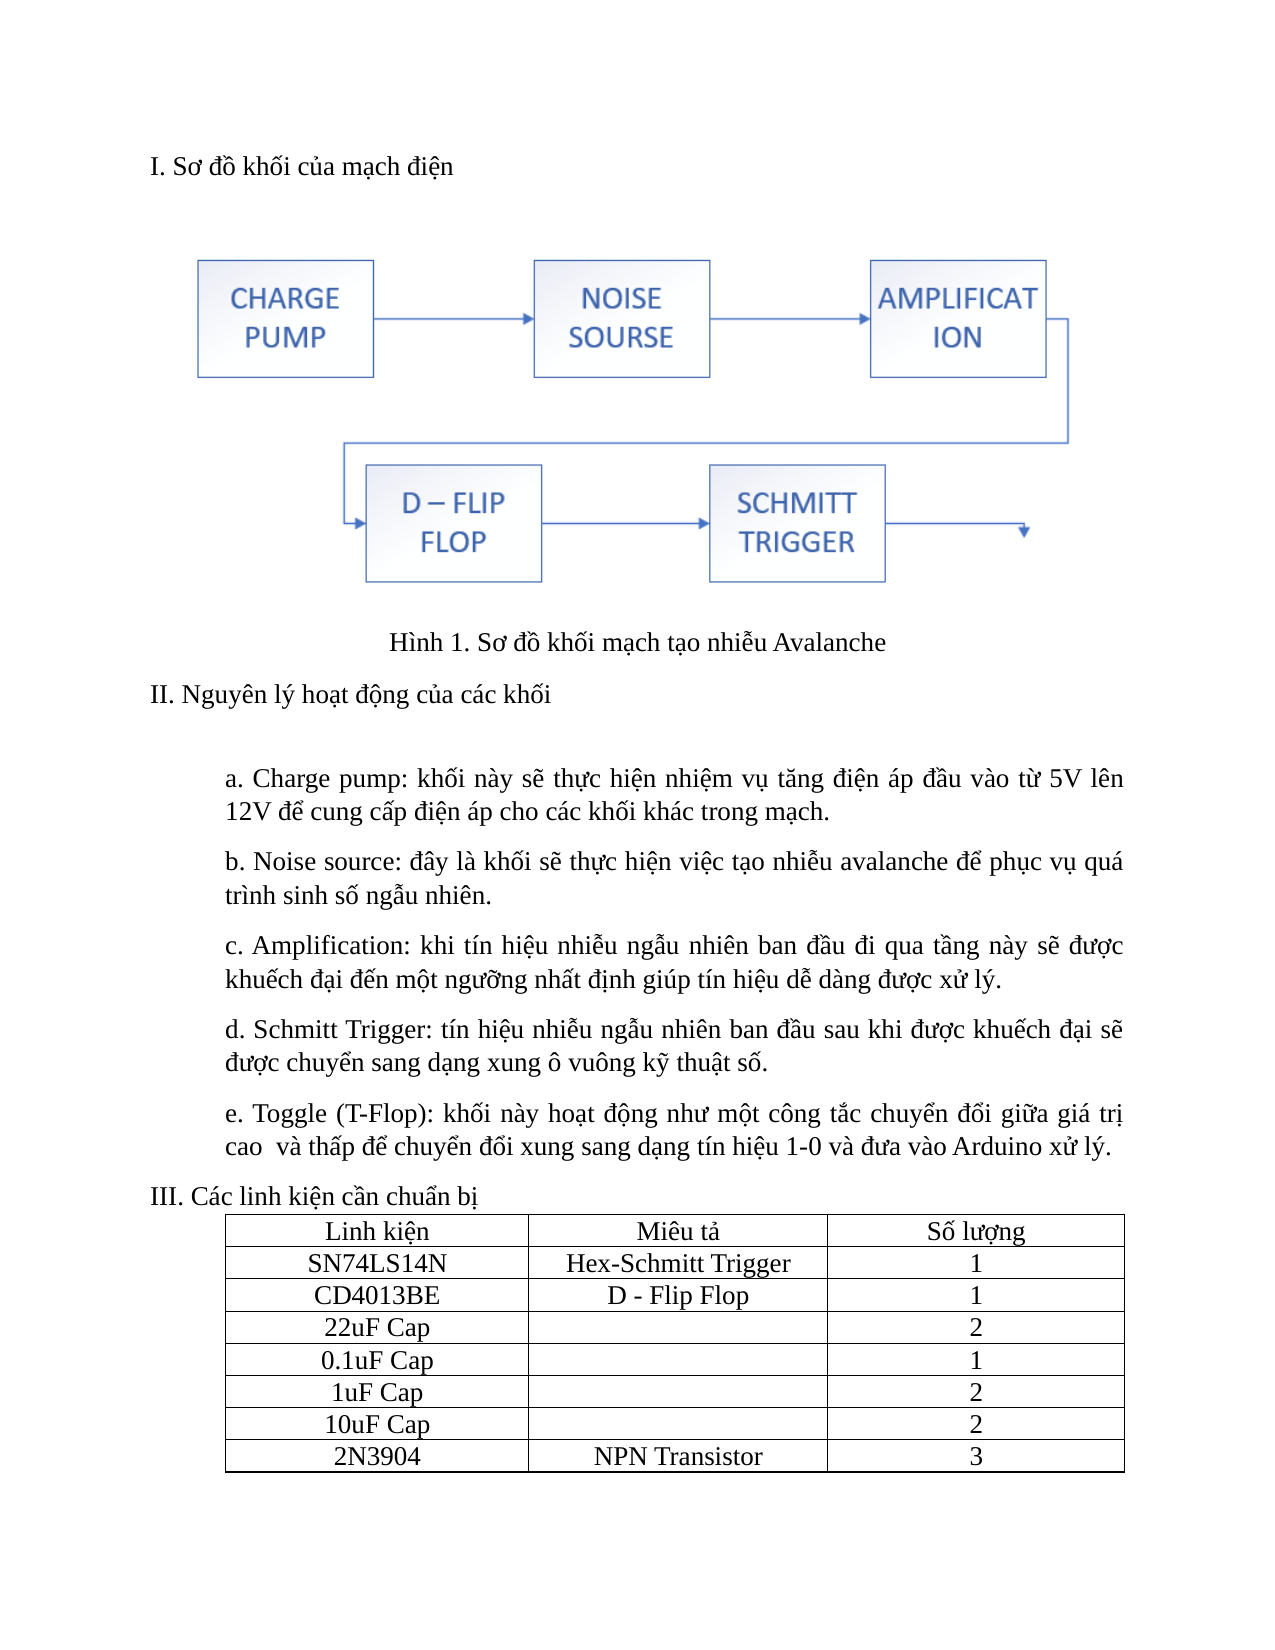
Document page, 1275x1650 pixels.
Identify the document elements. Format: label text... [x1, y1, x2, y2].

table_cell 22uF Cap [226, 1312, 528, 1343]
subtitle II. Nguyên lý hoạt động của các khối [150, 678, 1125, 709]
table_cell SN74LS14N [226, 1247, 528, 1278]
text Hình 1. Sơ đồ khối mạch tạo nhiễu Avalanche [150, 626, 1125, 657]
table_cell [529, 1312, 827, 1343]
table_cell 2 [828, 1376, 1124, 1407]
text e. Toggle (T-Flop): khối này hoạt động như một công tắc chuyển đổi giữa giá trị cao và thấp để chuyển đổi xung sang dạng tín hiệu 1-0 và đưa vào Arduino xử lý. [225, 1097, 1125, 1161]
table_cell 1 [828, 1279, 1124, 1311]
table_cell 10uF Cap [226, 1408, 528, 1439]
table_cell 3 [828, 1440, 1124, 1471]
subtitle III. Các linh kiện cần chuẩn bị [150, 1180, 1125, 1212]
table_cell 1uF Cap [226, 1376, 528, 1407]
table_cell 0.1uF Cap [226, 1344, 528, 1375]
table_cell [529, 1376, 827, 1407]
table_cell Hex-Schmitt Trigger [529, 1247, 827, 1278]
table_cell 2 [828, 1408, 1124, 1439]
picture [150, 221, 1125, 607]
text c. Amplification: khi tín hiệu nhiễu ngẫu nhiên ban đầu đi qua tầng này sẽ được khuếch đại đến một ngưỡng nhất định giúp tín hiệu dễ dàng được xử lý. [225, 929, 1125, 994]
table_header Số lượng [828, 1215, 1124, 1246]
subtitle I. Sơ đồ khối của mạch điện [150, 150, 1125, 181]
table_cell D - Flip Flop [529, 1279, 827, 1311]
table_cell 2 [828, 1312, 1124, 1343]
table_cell 2N3904 [226, 1440, 528, 1471]
table_cell CD4013BE [226, 1279, 528, 1311]
table_header Miêu tả [529, 1215, 827, 1246]
table_cell [529, 1344, 827, 1375]
table_cell [529, 1408, 827, 1439]
table_cell 1 [828, 1344, 1124, 1375]
table_cell 1 [828, 1247, 1124, 1278]
text d. Schmitt Trigger: tín hiệu nhiễu ngẫu nhiên ban đầu sau khi được khuếch đại sẽ được chuyển sang dạng xung ô vuông kỹ thuật số. [225, 1013, 1125, 1078]
table_cell NPN Transistor [529, 1440, 827, 1471]
table_header Linh kiện [226, 1215, 528, 1246]
text b. Noise source: đây là khối sẽ thực hiện việc tạo nhiễu avalanche để phục vụ quá trình sinh số ngẫu nhiên. [225, 845, 1125, 910]
text a. Charge pump: khối này sẽ thực hiện nhiệm vụ tăng điện áp đầu vào từ 5V lên 12V để cung cấp điện áp cho các khối khác trong mạch. [225, 762, 1125, 826]
